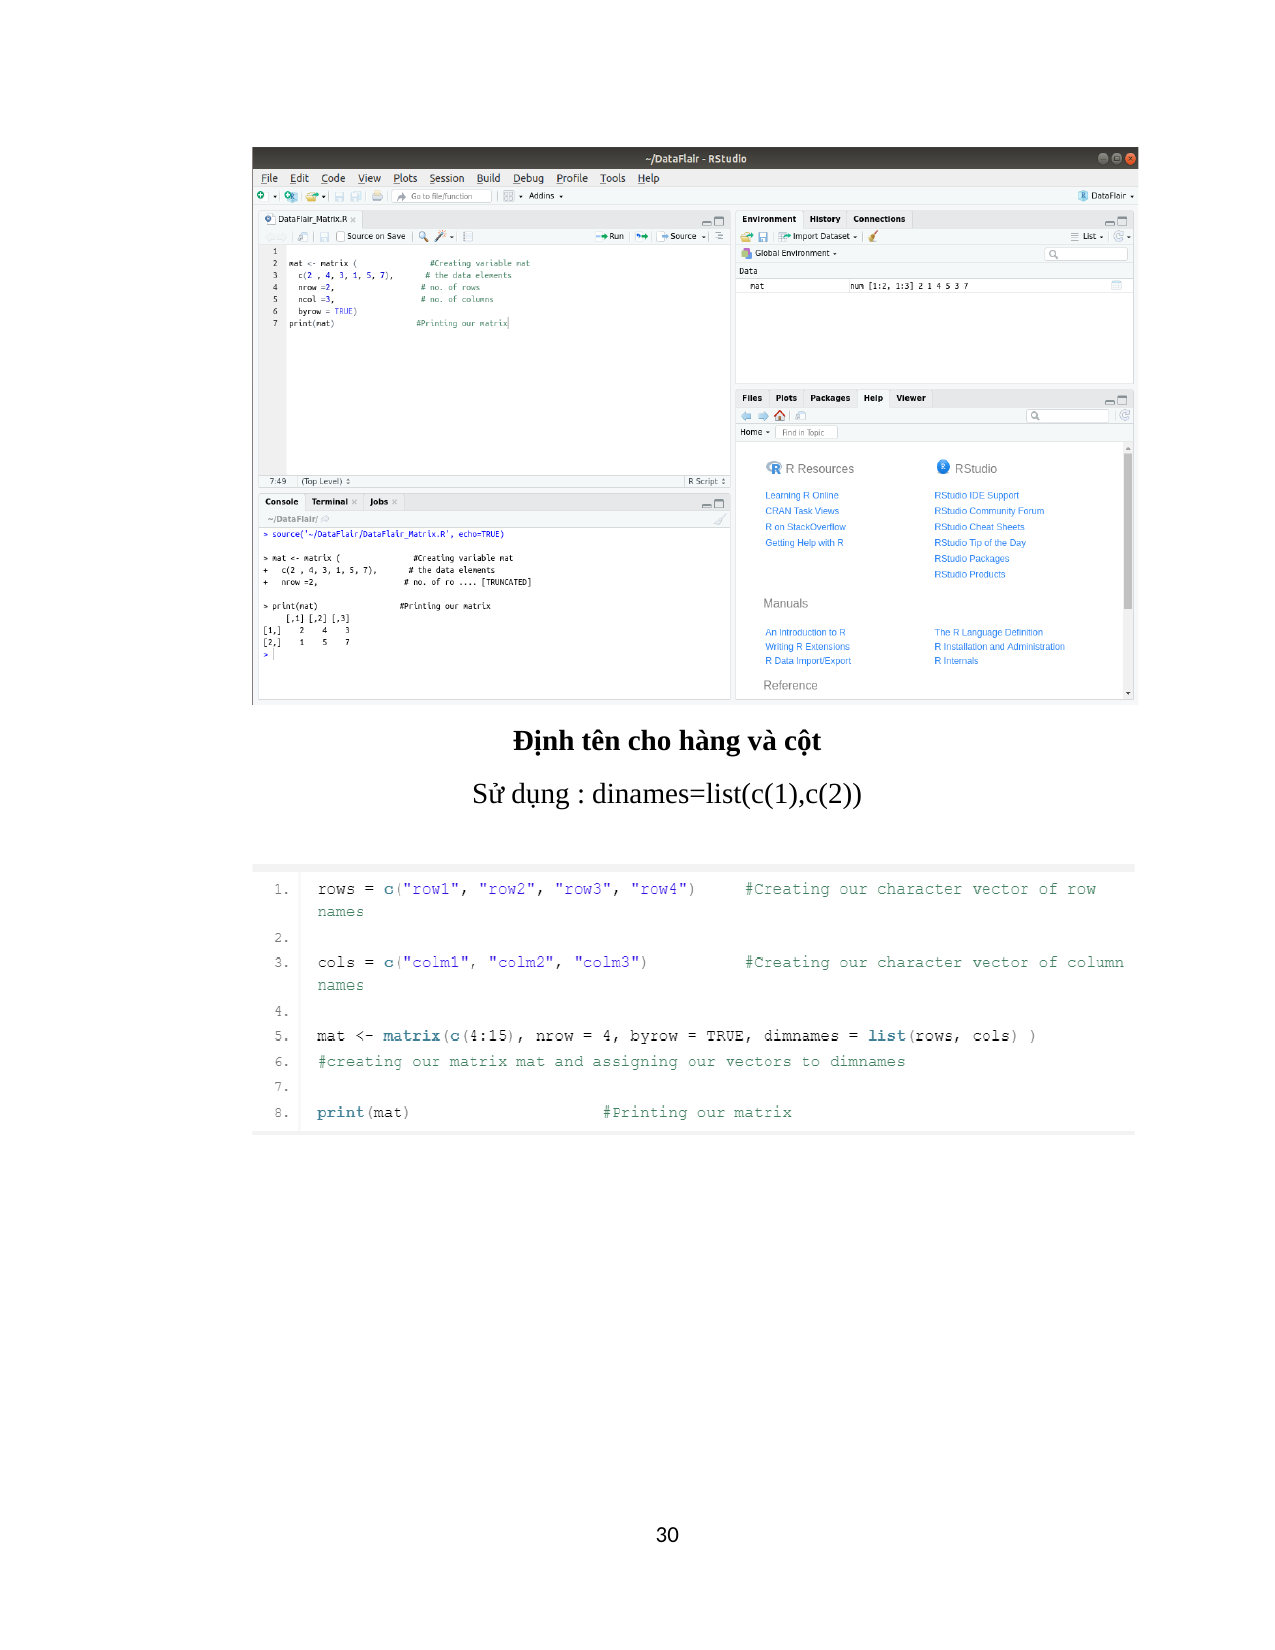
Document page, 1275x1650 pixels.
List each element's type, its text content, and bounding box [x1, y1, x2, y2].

picture [252, 147, 1139, 705]
text Định tên cho hàng và cột [177, 723, 1157, 757]
picture [252, 864, 1135, 1135]
text Sử dụng : dinames=list(c(1),c(2)) [177, 776, 1157, 809]
